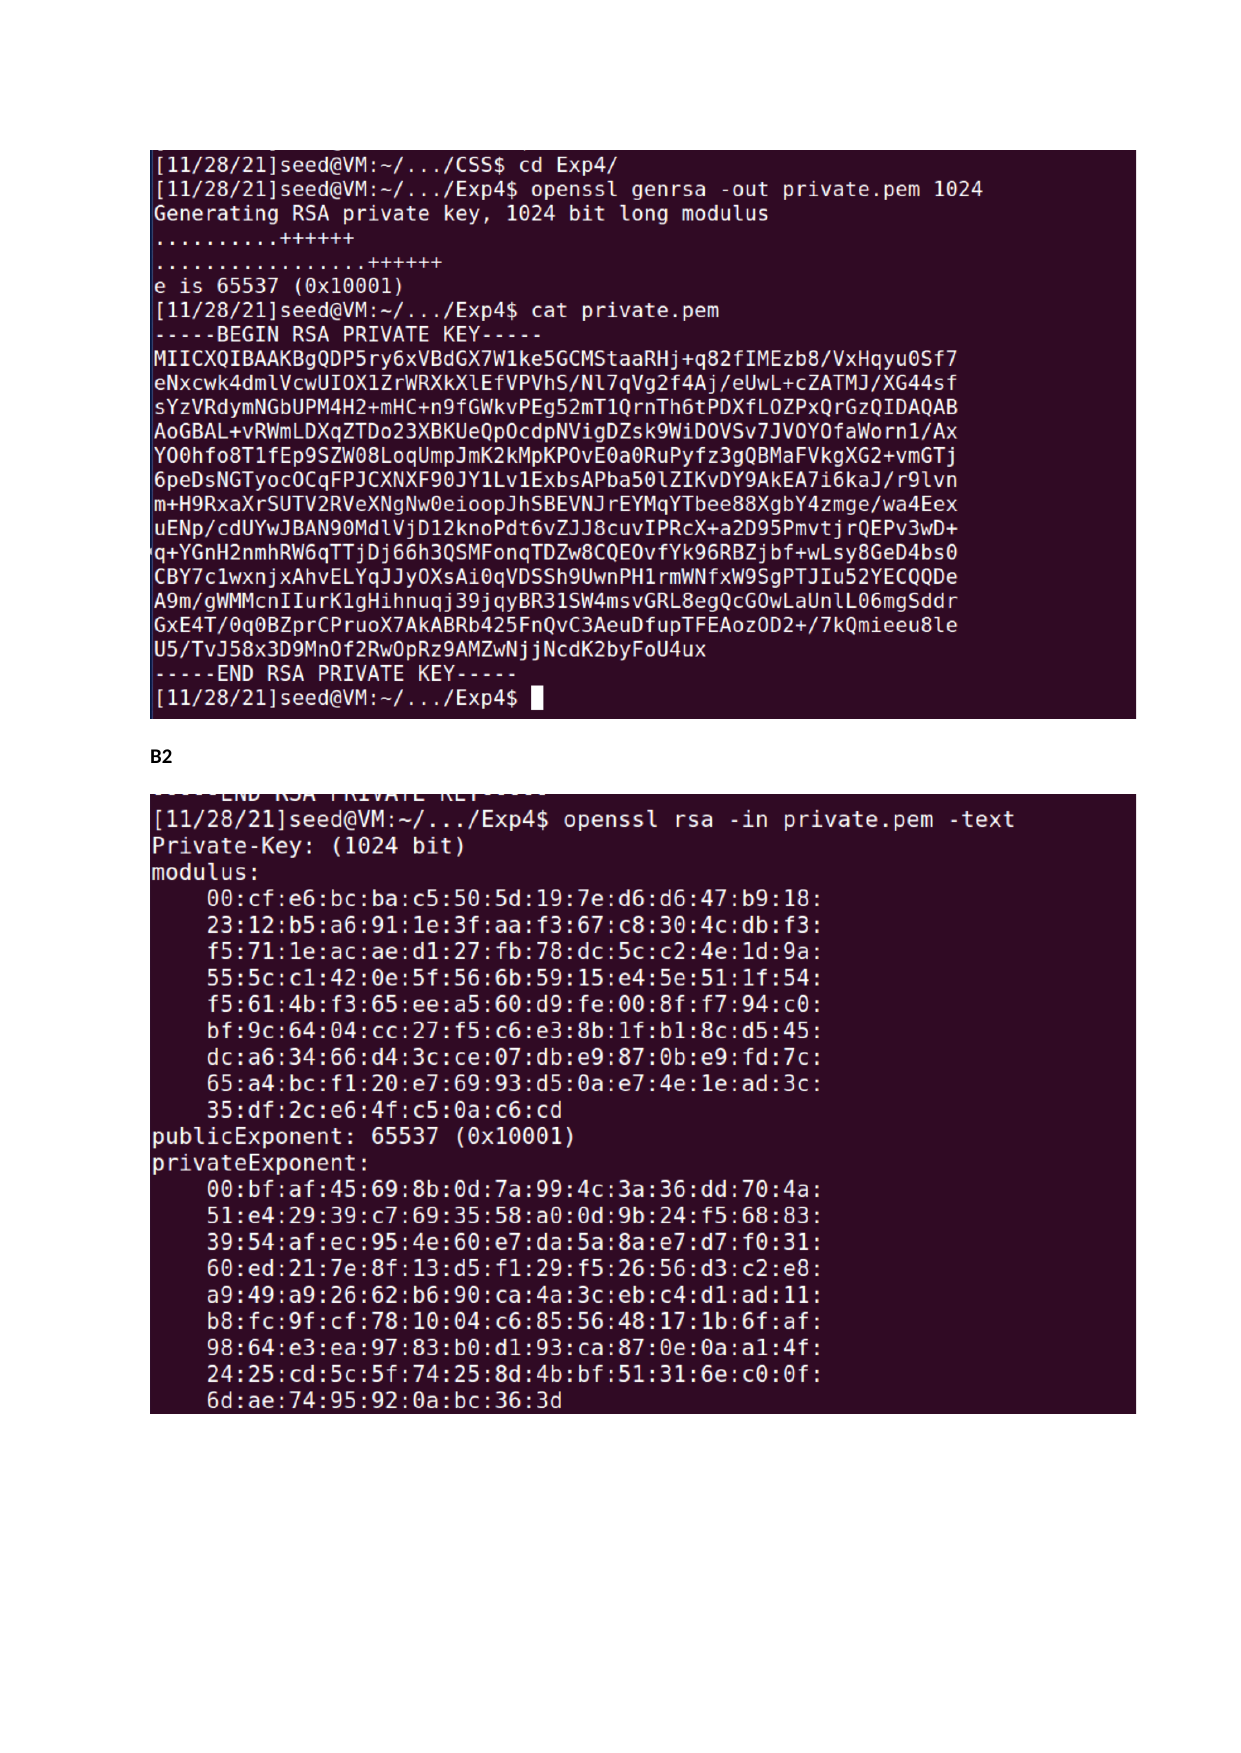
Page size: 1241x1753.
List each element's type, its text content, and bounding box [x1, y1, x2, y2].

picture [150, 150, 1137, 719]
picture [150, 794, 1137, 1414]
text B2 [150, 744, 1136, 769]
